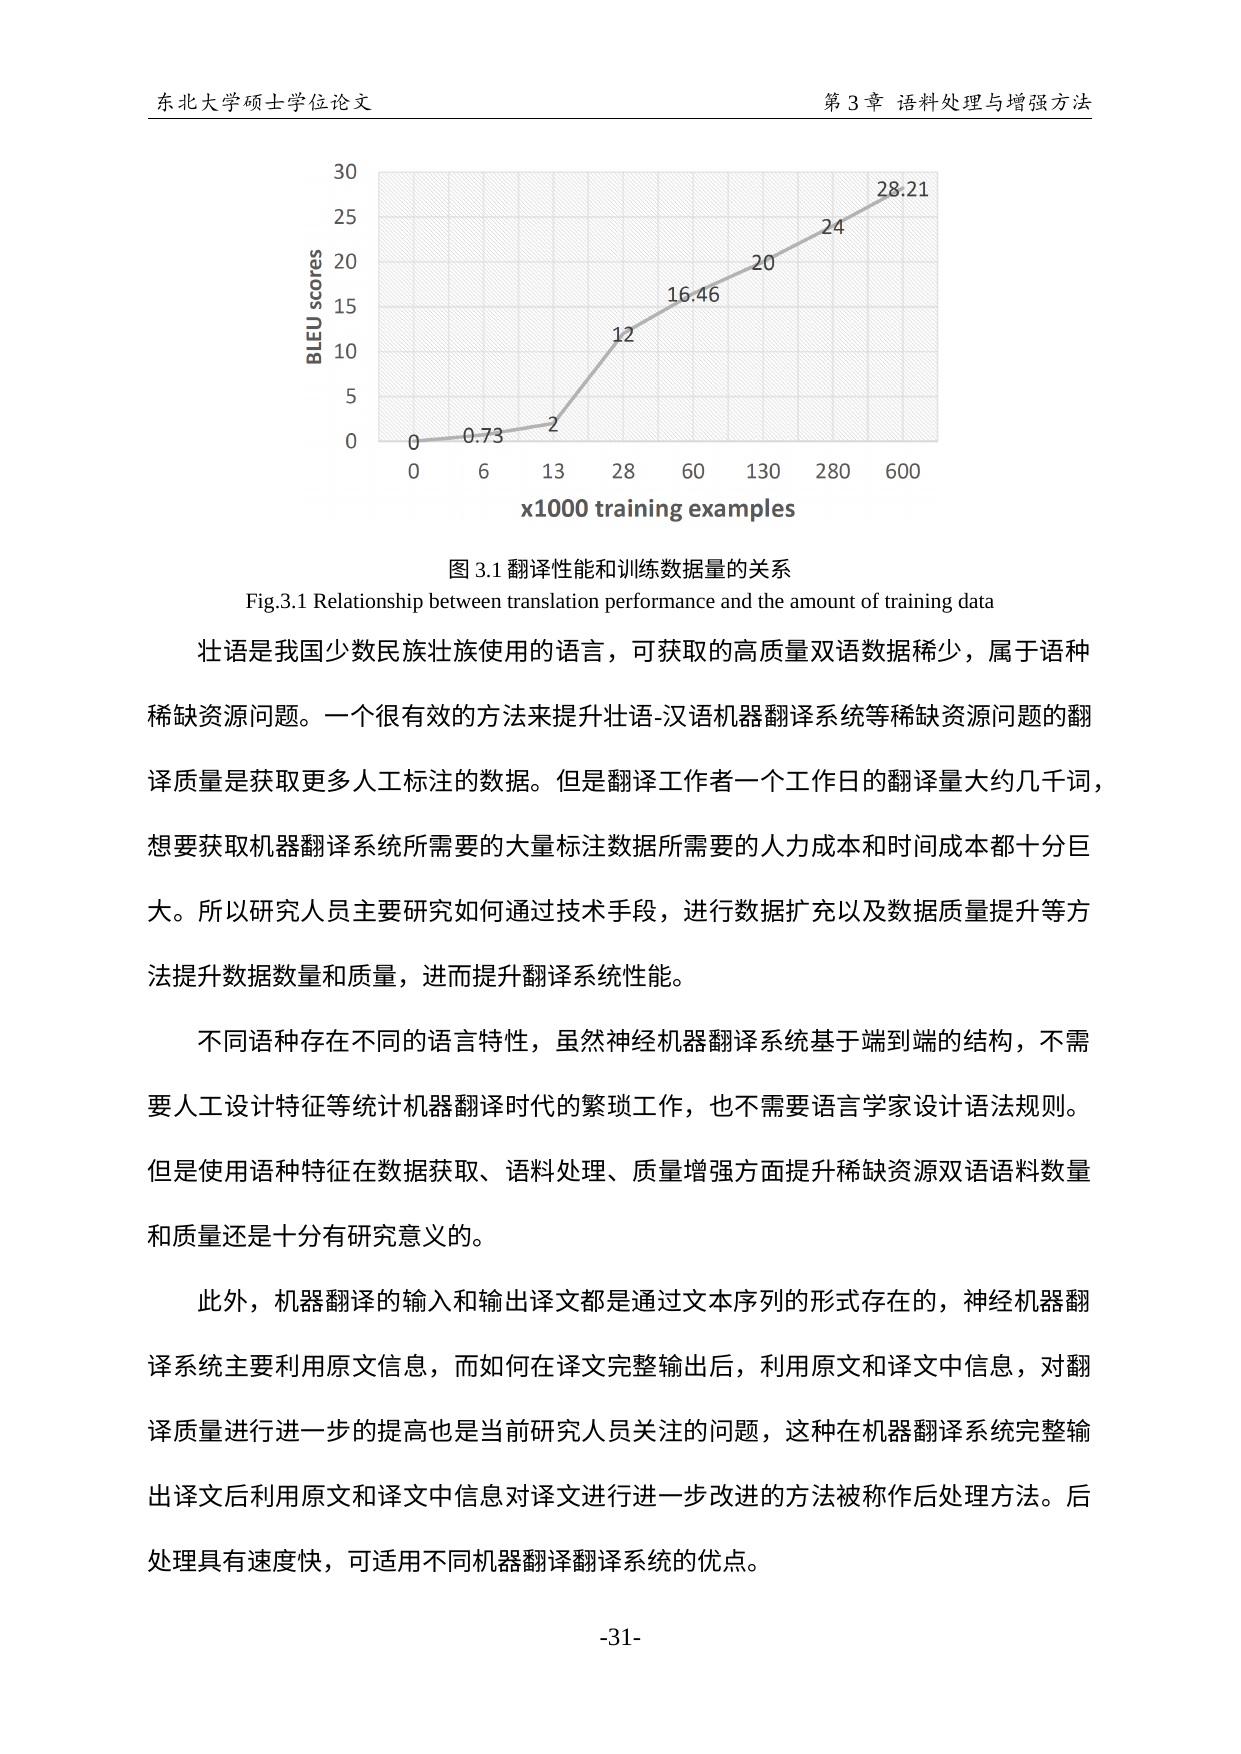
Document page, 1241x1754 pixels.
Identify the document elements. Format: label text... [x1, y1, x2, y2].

text 不同语种存在不同的语言特性，虽然神经机器翻译系统基于端到端的结构，不需要人工设计特征等统计机器翻译时代的繁琐工作，也不需要语言学家设计语法规则。但是使用语种特征在数据获取、语料处理、质量增强方面提升稀缺资源双语语料数量和质量还是十分有研究意义的。 [148, 1007, 1092, 1267]
picture [301, 162, 939, 524]
text 壮语是我国少数民族壮族使用的语言，可获取的高质量双语数据稀少，属于语种稀缺资源问题。一个很有效的方法来提升壮语-汉语机器翻译系统等稀缺资源问题的翻译质量是获取更多人工标注的数据。但是翻译工作者一个工作日的翻译量大约几千词，想要获取机器翻译系统所需要的大量标注数据所需要的人力成本和时间成本都十分巨大。所以研究人员主要研究如何通过技术手段，进行数据扩充以及数据质量提升等方法提升数据数量和质量，进而提升翻译系统性能。 [148, 617, 1092, 1007]
text 此外，机器翻译的输入和输出译文都是通过文本序列的形式存在的，神经机器翻译系统主要利用原文信息，而如何在译文完整输出后，利用原文和译文中信息，对翻译质量进行进一步的提高也是当前研究人员关注的问题，这种在机器翻译系统完整输出译文后利用原文和译文中信息对译文进行进一步改进的方法被称作后处理方法。后处理具有速度快，可适用不同机器翻译翻译系统的优点。 [148, 1267, 1092, 1592]
text 图3.1 翻译性能和训练数据量的关系 [148, 552, 1092, 584]
text Fig.3.1 Relationship between translation performance and the amount of training data [148, 584, 1092, 617]
